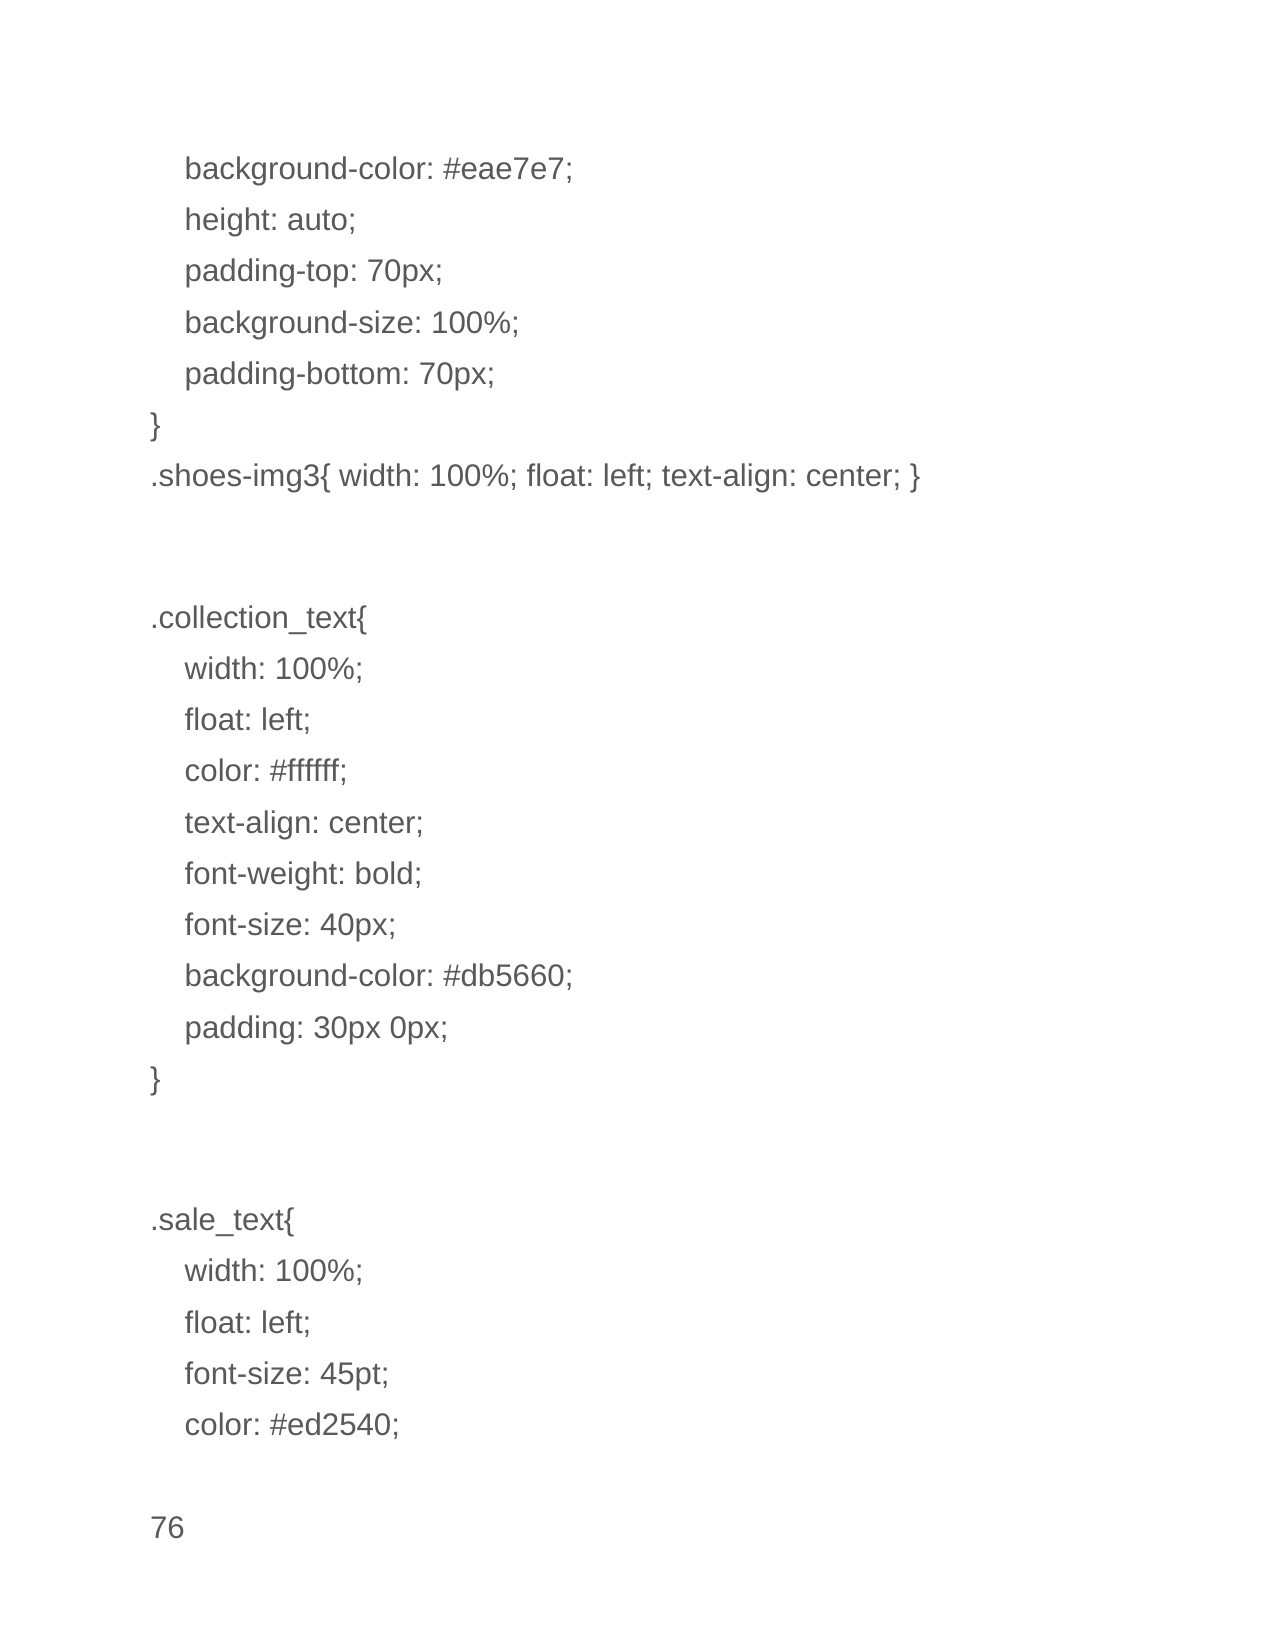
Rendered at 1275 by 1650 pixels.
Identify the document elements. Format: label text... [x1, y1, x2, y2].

text } [150, 1060, 1125, 1096]
text color: #ed2540; [150, 1406, 1125, 1442]
text background-color: #eae7e7; [150, 150, 1125, 186]
text .sale_text{ [150, 1201, 1125, 1237]
text .collection_text{ [150, 599, 1125, 635]
text text-align: center; [150, 804, 1125, 840]
text padding-top: 70px; [150, 252, 1125, 288]
text width: 100%; [150, 650, 1125, 686]
text float: left; [150, 1304, 1125, 1340]
text padding: 30px 0px; [150, 1009, 1125, 1045]
text font-weight: bold; [150, 855, 1125, 891]
text } [150, 406, 1125, 442]
text color: #ffffff; [150, 752, 1125, 788]
text font-size: 45pt; [150, 1355, 1125, 1391]
text background-size: 100%; [150, 304, 1125, 340]
text float: left; [150, 701, 1125, 737]
text background-color: #db5660; [150, 957, 1125, 993]
text padding-bottom: 70px; [150, 355, 1125, 391]
text height: auto; [150, 201, 1125, 237]
text width: 100%; [150, 1252, 1125, 1288]
text font-size: 40px; [150, 906, 1125, 942]
text .shoes-img3{ width: 100%; float: left; text-align: center; } [150, 457, 1125, 493]
